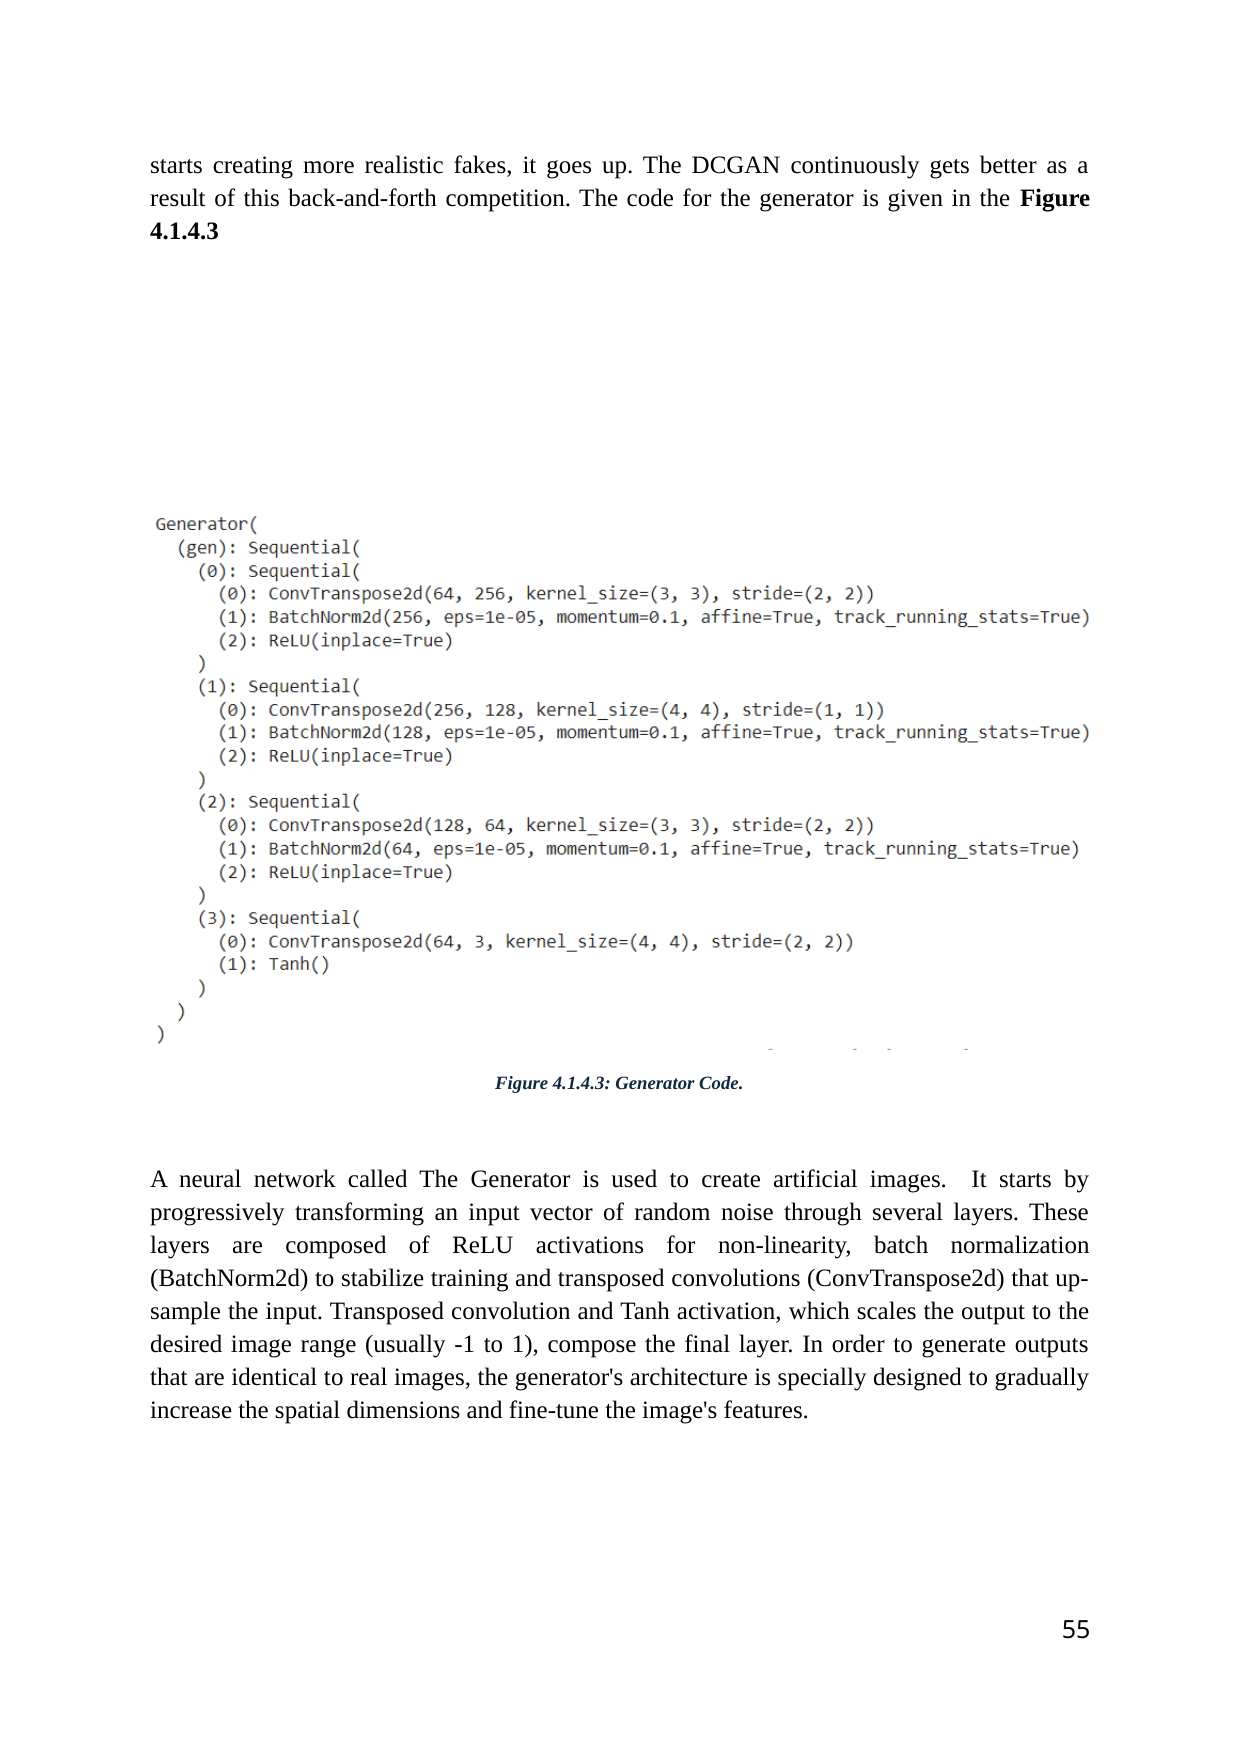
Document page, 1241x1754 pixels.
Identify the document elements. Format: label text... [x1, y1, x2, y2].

text Figure 4.1.4.3: Generator Code. [150, 1072, 1090, 1093]
picture [150, 514, 1091, 1050]
text A neural network called The Generator is used to create artificial images. It starts by progressively transforming an input vector of random noise through several layers. These layers are composed of ReLU activations for non-linearity, batch normalization (BatchNorm2d) to stabilize training and transposed convolutions (ConvTranspose2d) that up-sample the input. Transposed convolution and Tanh activation, which scales the output to the desired image range (usually -1 to 1), compose the final layer. In order to generate outputs that are identical to real images, the generator's architecture is specially designed to gradually increase the spatial dimensions and fine-tune the image's features. [150, 1164, 1090, 1424]
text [150, 150, 1090, 245]
